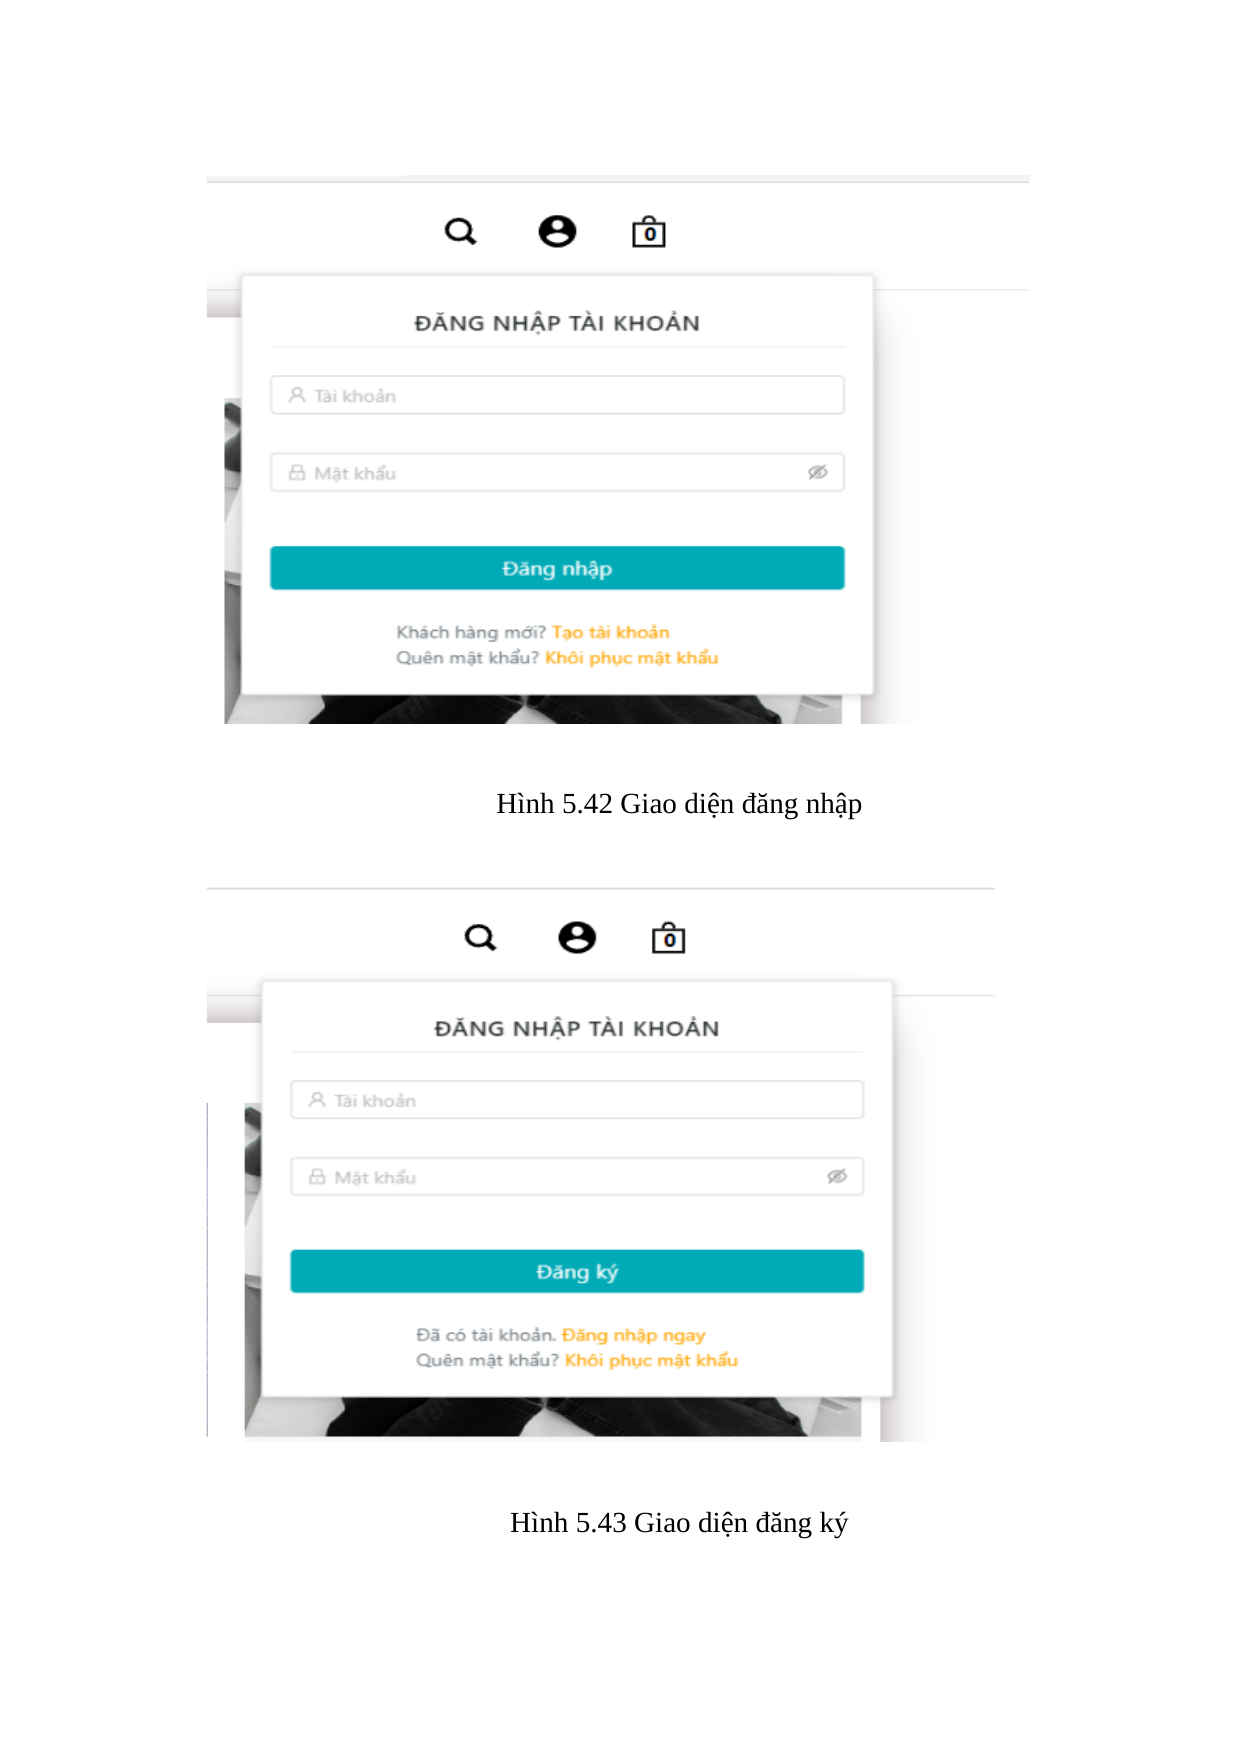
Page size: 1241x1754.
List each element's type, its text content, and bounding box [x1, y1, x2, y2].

picture [206, 175, 1030, 724]
picture [206, 887, 995, 1442]
